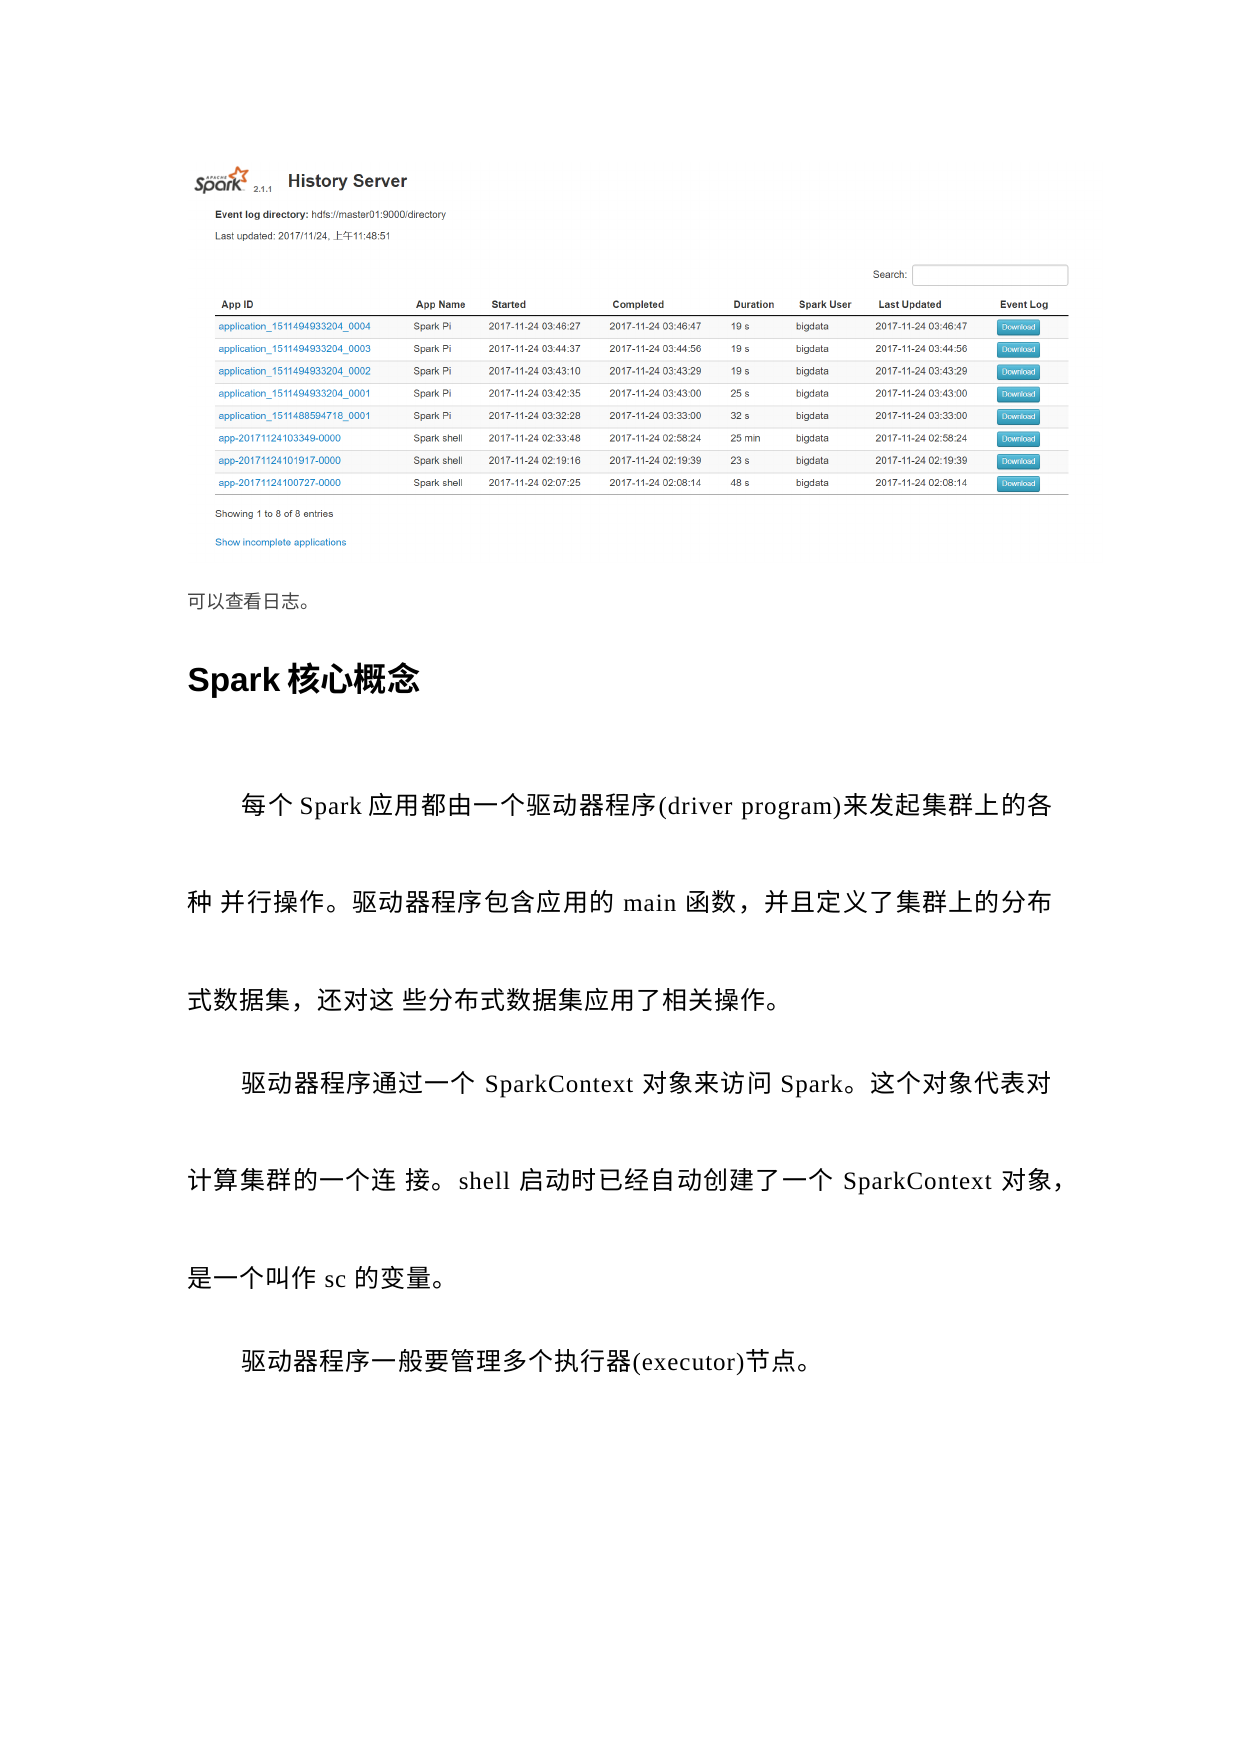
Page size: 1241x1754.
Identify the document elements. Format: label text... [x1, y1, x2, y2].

subtitle Spark核心概念 [187, 644, 1053, 709]
list 每个Spark应用都由一个驱动器程序(driver program)来发起集群上的各种 并行操作。驱动器程序包含应用的 main 函数，并且定义了集群上的分布式数据集，还对这 些分布式数据集应用了相关操作。 [187, 771, 1053, 1031]
picture [187, 162, 1103, 563]
list 驱动器程序一般要管理多个执行器(executor)节点。 [187, 1327, 1053, 1392]
list 驱动器程序通过一个 SparkContext 对象来访问 Spark。这个对象代表对计算集群的一个连 接。shell 启动时已经自动创建了一个 SparkContext 对象，是一个叫作 sc 的变量。 [187, 1049, 1053, 1309]
text 可以查看日志。 [187, 584, 1053, 617]
